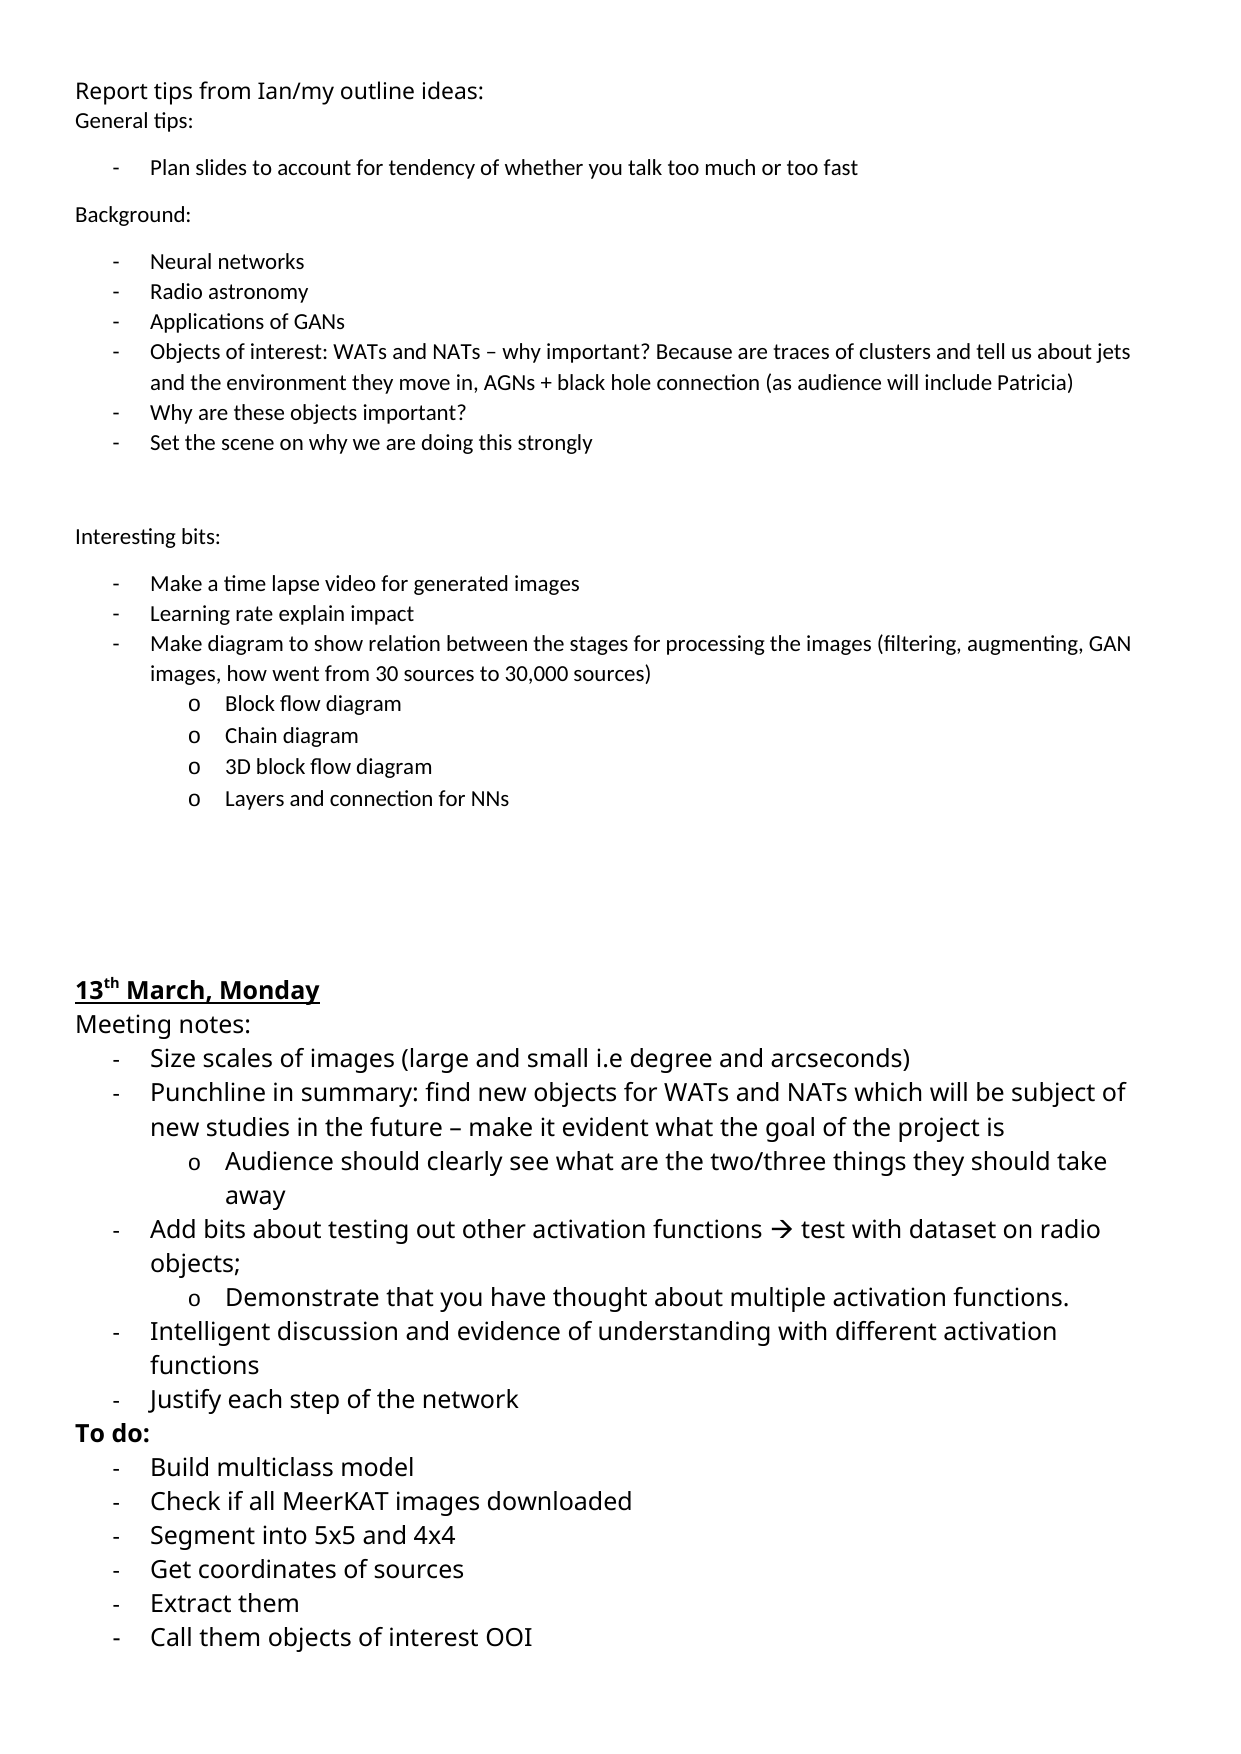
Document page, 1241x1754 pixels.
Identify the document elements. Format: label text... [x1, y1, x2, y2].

list Audience should clearly see what are the two/three things they should take away [187, 1143, 1165, 1211]
list Plan slides to account for tendency of whether you talk too much or too fast [112, 153, 1165, 181]
list Make diagram to show relation between the stages for processing the images (filtering, augmenting, GAN images, how went from 30 sources to 30,000 sources) [112, 629, 1165, 687]
list Segment into 5x5 and 4x4 [112, 1518, 1165, 1552]
list Make a time lapse video for generated images [112, 569, 1165, 597]
list Chain diagram [187, 721, 1165, 750]
list Block flow diagram [187, 689, 1165, 719]
list Demonstrate that you have thought about multiple activation functions. [187, 1279, 1165, 1313]
list Layers and connection for NNs [187, 784, 1165, 813]
list Objects of interest: WATs and NATs – why important? Because are traces of clusters and tell us about jets and the environment they move in, AGNs + black hole connection (as audience will include Patricia) [112, 337, 1165, 396]
list Intelligent discussion and evidence of understanding with different activation functions [112, 1313, 1165, 1382]
list Learning rate explain impact [112, 599, 1165, 627]
text Interesting bits: [75, 522, 1165, 550]
list Extract them [112, 1586, 1165, 1620]
text General tips: [75, 106, 1165, 134]
list Justify each step of the network [112, 1382, 1165, 1416]
list Applications of GANs [112, 307, 1165, 335]
list 3D block flow diagram [187, 752, 1165, 782]
list Check if all MeerKAT images downloaded [112, 1484, 1165, 1518]
list Add bits about testing out other activation functions test with dataset on radio objects; [112, 1211, 1165, 1279]
list Call them objects of interest OOI [112, 1620, 1165, 1654]
text Report tips from Ian/my outline ideas: [75, 75, 1165, 106]
list Punchline in summary: find new objects for WATs and NATs which will be subject of new studies in the future – make it evident what the goal of the project is [112, 1075, 1165, 1143]
list Neural networks [112, 247, 1165, 275]
text Background: [75, 200, 1165, 228]
list Why are these objects important? [112, 398, 1165, 426]
text Meeting notes: [75, 1007, 1165, 1041]
list Set the scene on why we are doing this strongly [112, 428, 1165, 456]
text To do: [75, 1416, 1165, 1450]
list Build multiclass model [112, 1450, 1165, 1484]
list Size scales of images (large and small i.e degree and arcseconds) [112, 1041, 1165, 1075]
list Radio astronomy [112, 277, 1165, 305]
list Get coordinates of sources [112, 1552, 1165, 1586]
text 13th March, Monday [75, 973, 1165, 1007]
